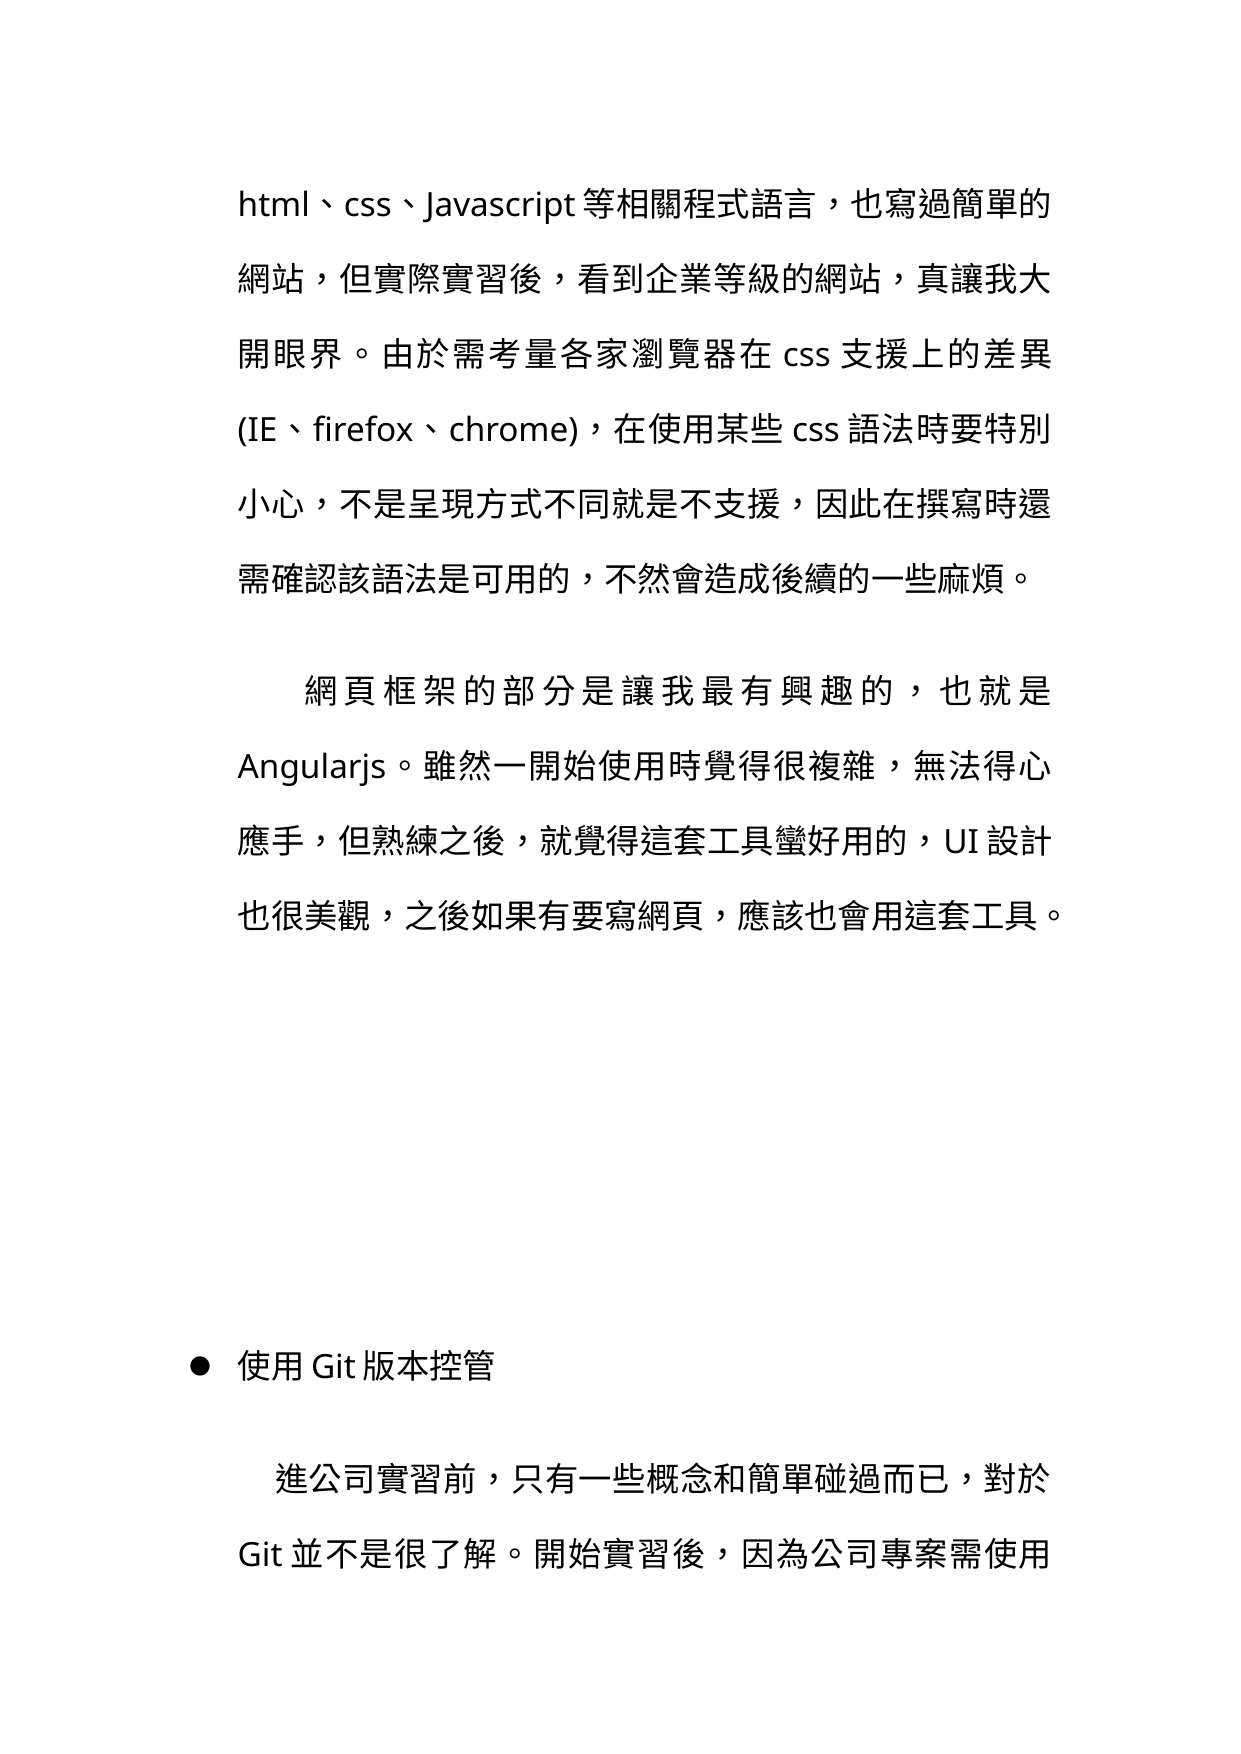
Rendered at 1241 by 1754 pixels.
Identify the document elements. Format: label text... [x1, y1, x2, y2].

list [237, 1439, 1053, 1589]
list 網頁框架的部分是讓我最有興趣的，也就是Angularjs。雖然一開始使用時覺得很複雜，無法得心應手，但熟練之後，就覺得這套工具蠻好用的，UI設計也很美觀，之後如果有要寫網頁，應該也會用這套工具。 [237, 652, 1053, 952]
list 使用Git版本控管 [187, 1327, 1053, 1402]
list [237, 164, 1053, 614]
